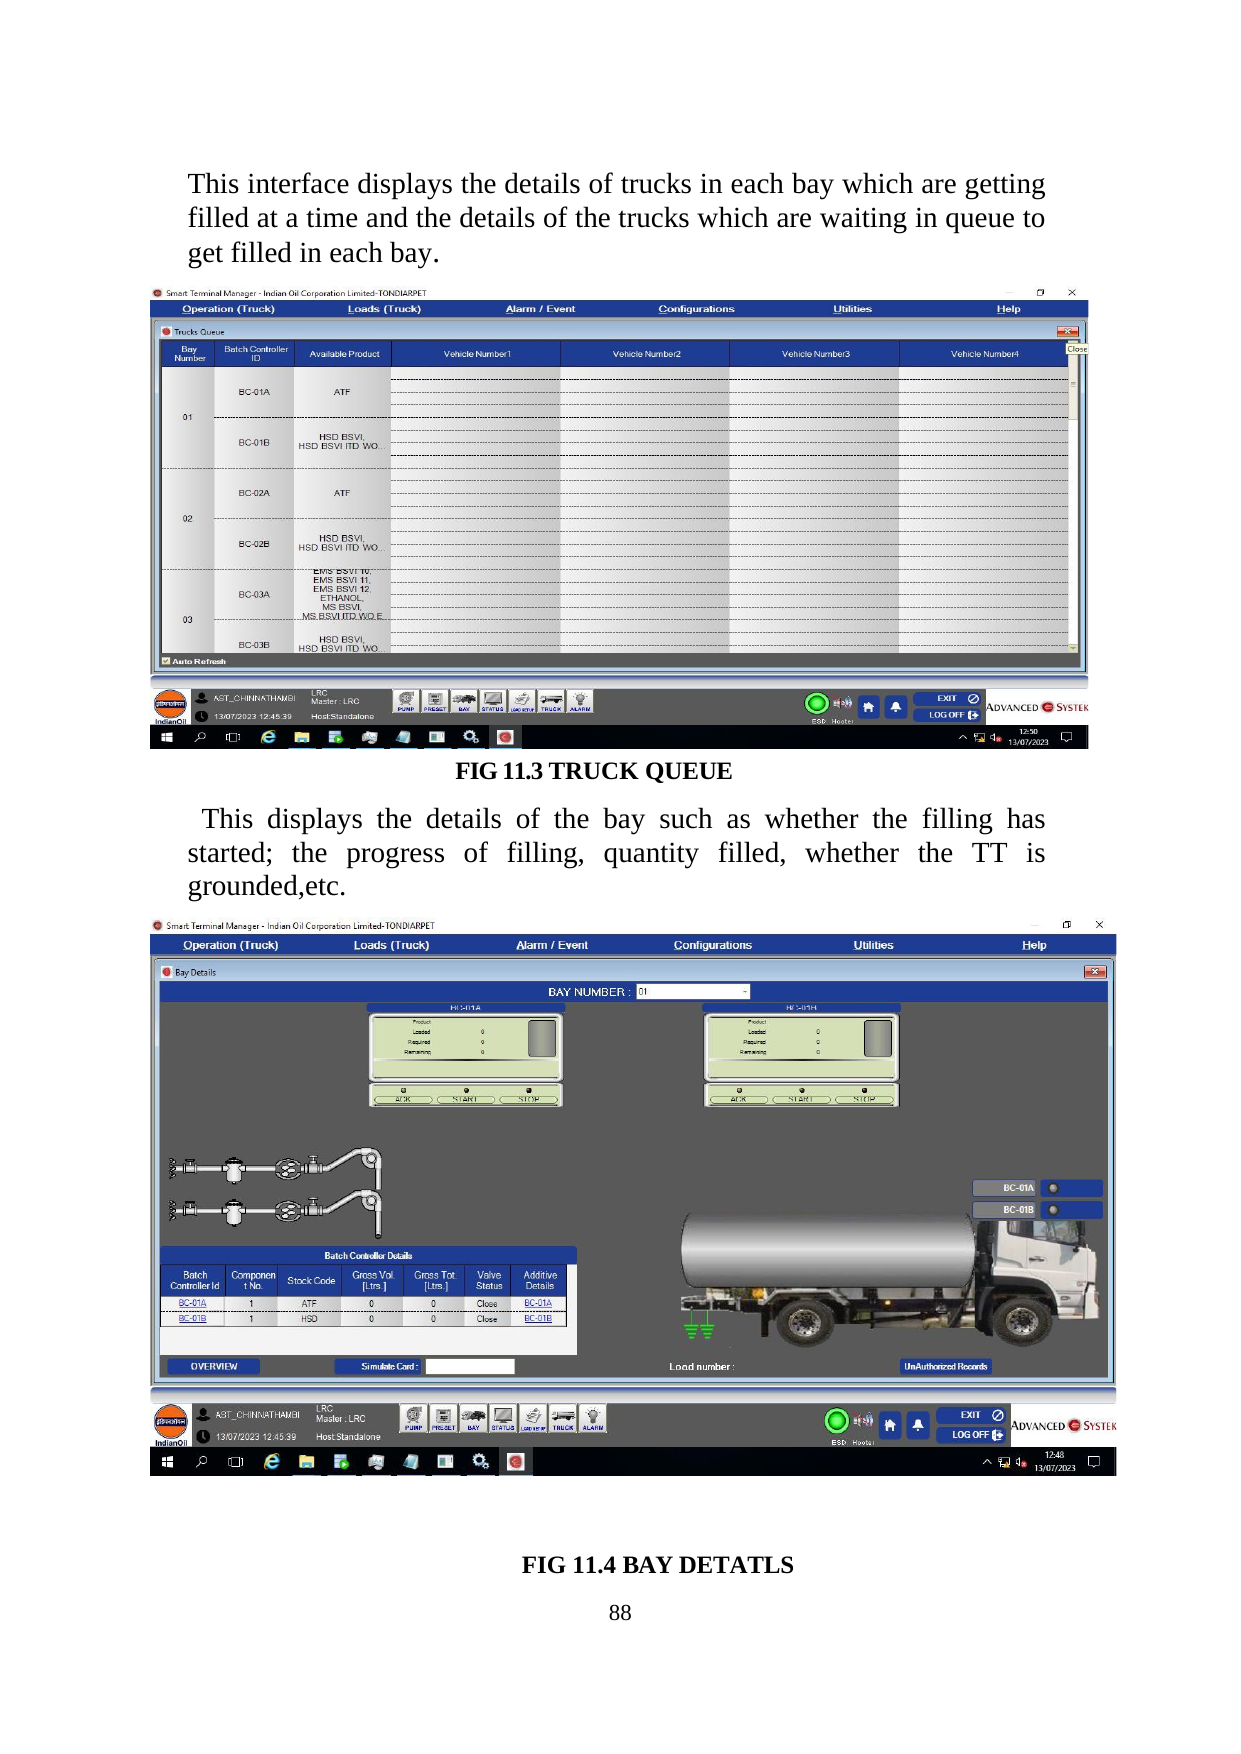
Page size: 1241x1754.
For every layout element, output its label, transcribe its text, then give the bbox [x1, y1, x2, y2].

picture [150, 286, 1089, 749]
text This displays the details of the bay such as whether the filling has started; the progress of filling, quantity filled, whether the TT is grounded,etc. [187, 801, 1047, 902]
text This interface displays the details of trucks in each bay which are getting filled at a time and the details of the trucks which are waiting in queue to get filled in each bay. [187, 167, 1047, 269]
text FIG 11.4 BAY DETATLS [248, 1551, 1128, 1579]
picture [150, 917, 1117, 1476]
